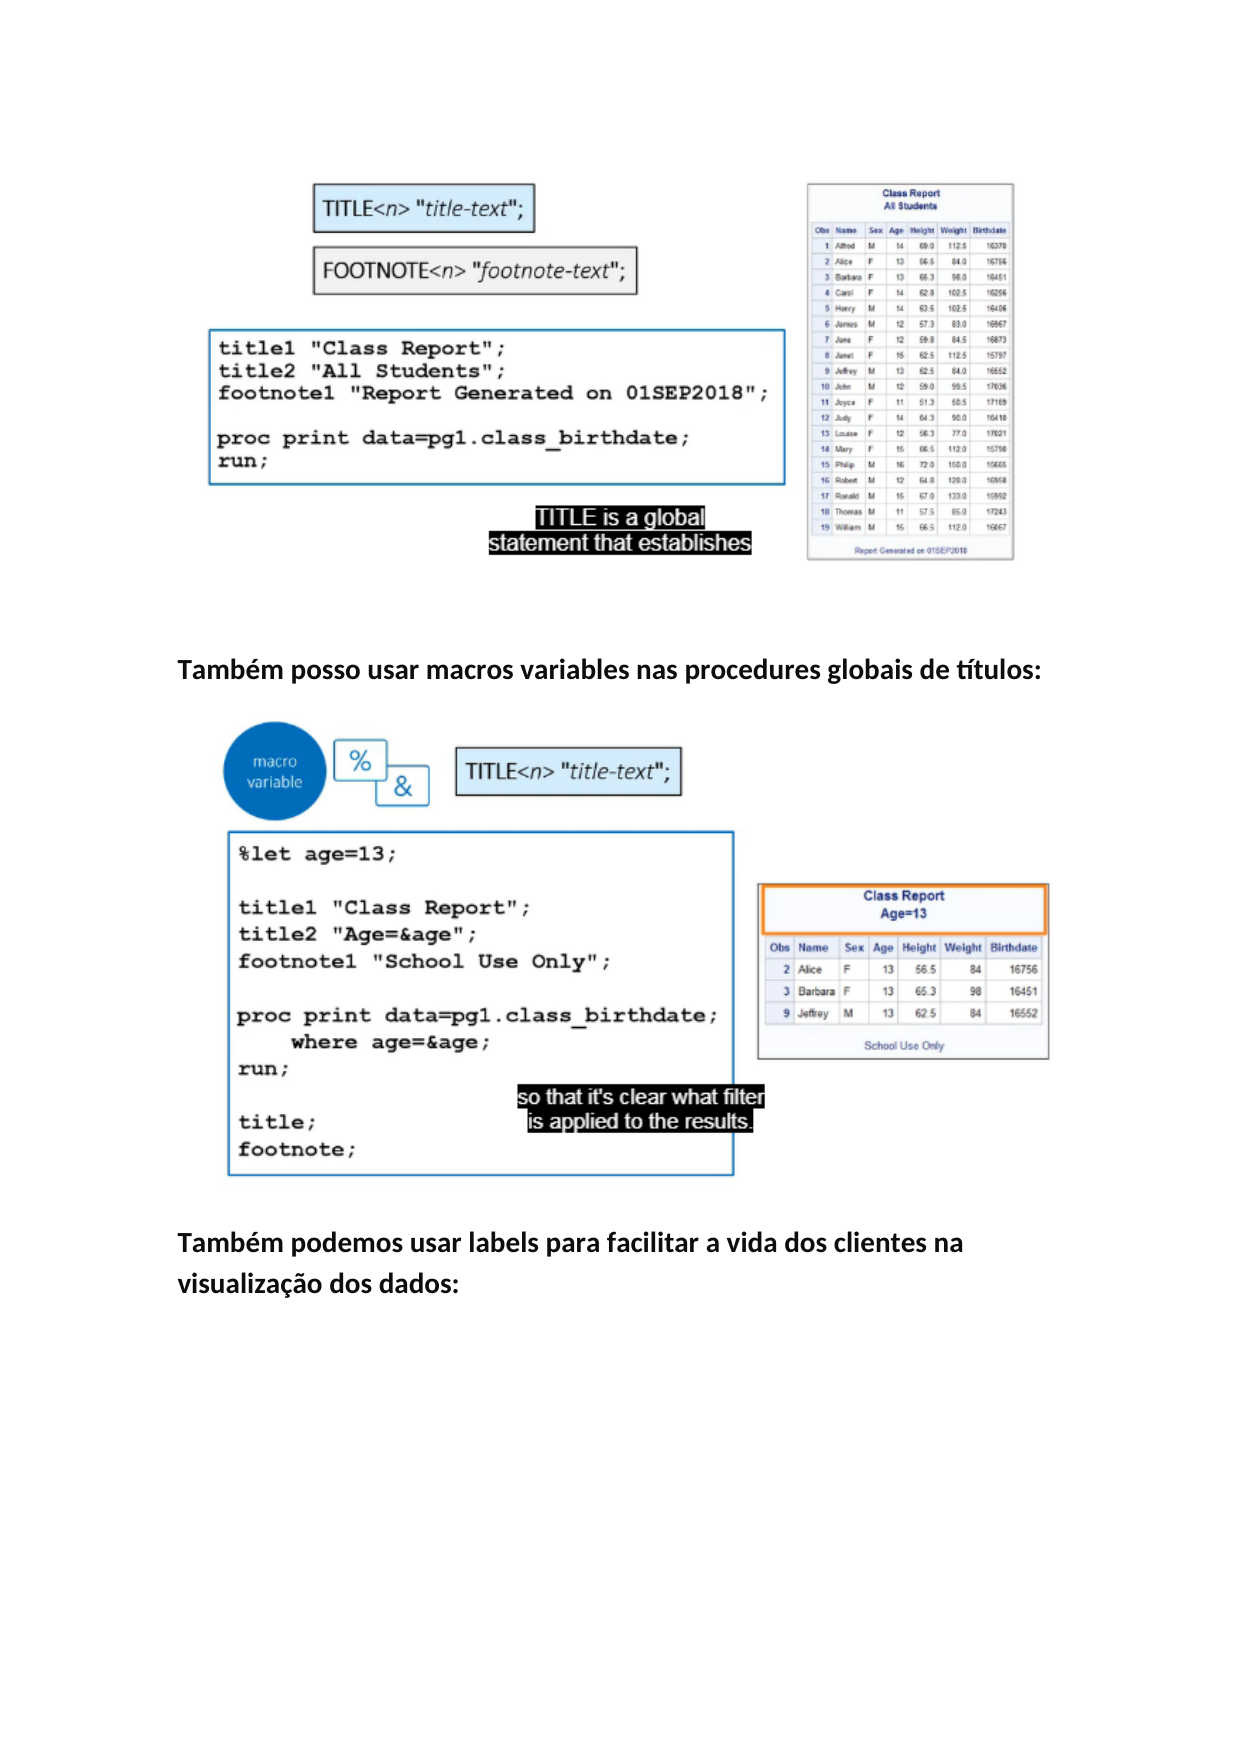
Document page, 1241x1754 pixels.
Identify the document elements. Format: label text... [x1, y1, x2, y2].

picture [177, 147, 1063, 565]
picture [177, 713, 1063, 1199]
text Também posso usar macros variables nas procedures globais de títulos: [177, 651, 1063, 687]
text Também podemos usar labels para facilitar a vida dos clientes na visualização dos dados: [177, 1224, 1063, 1300]
